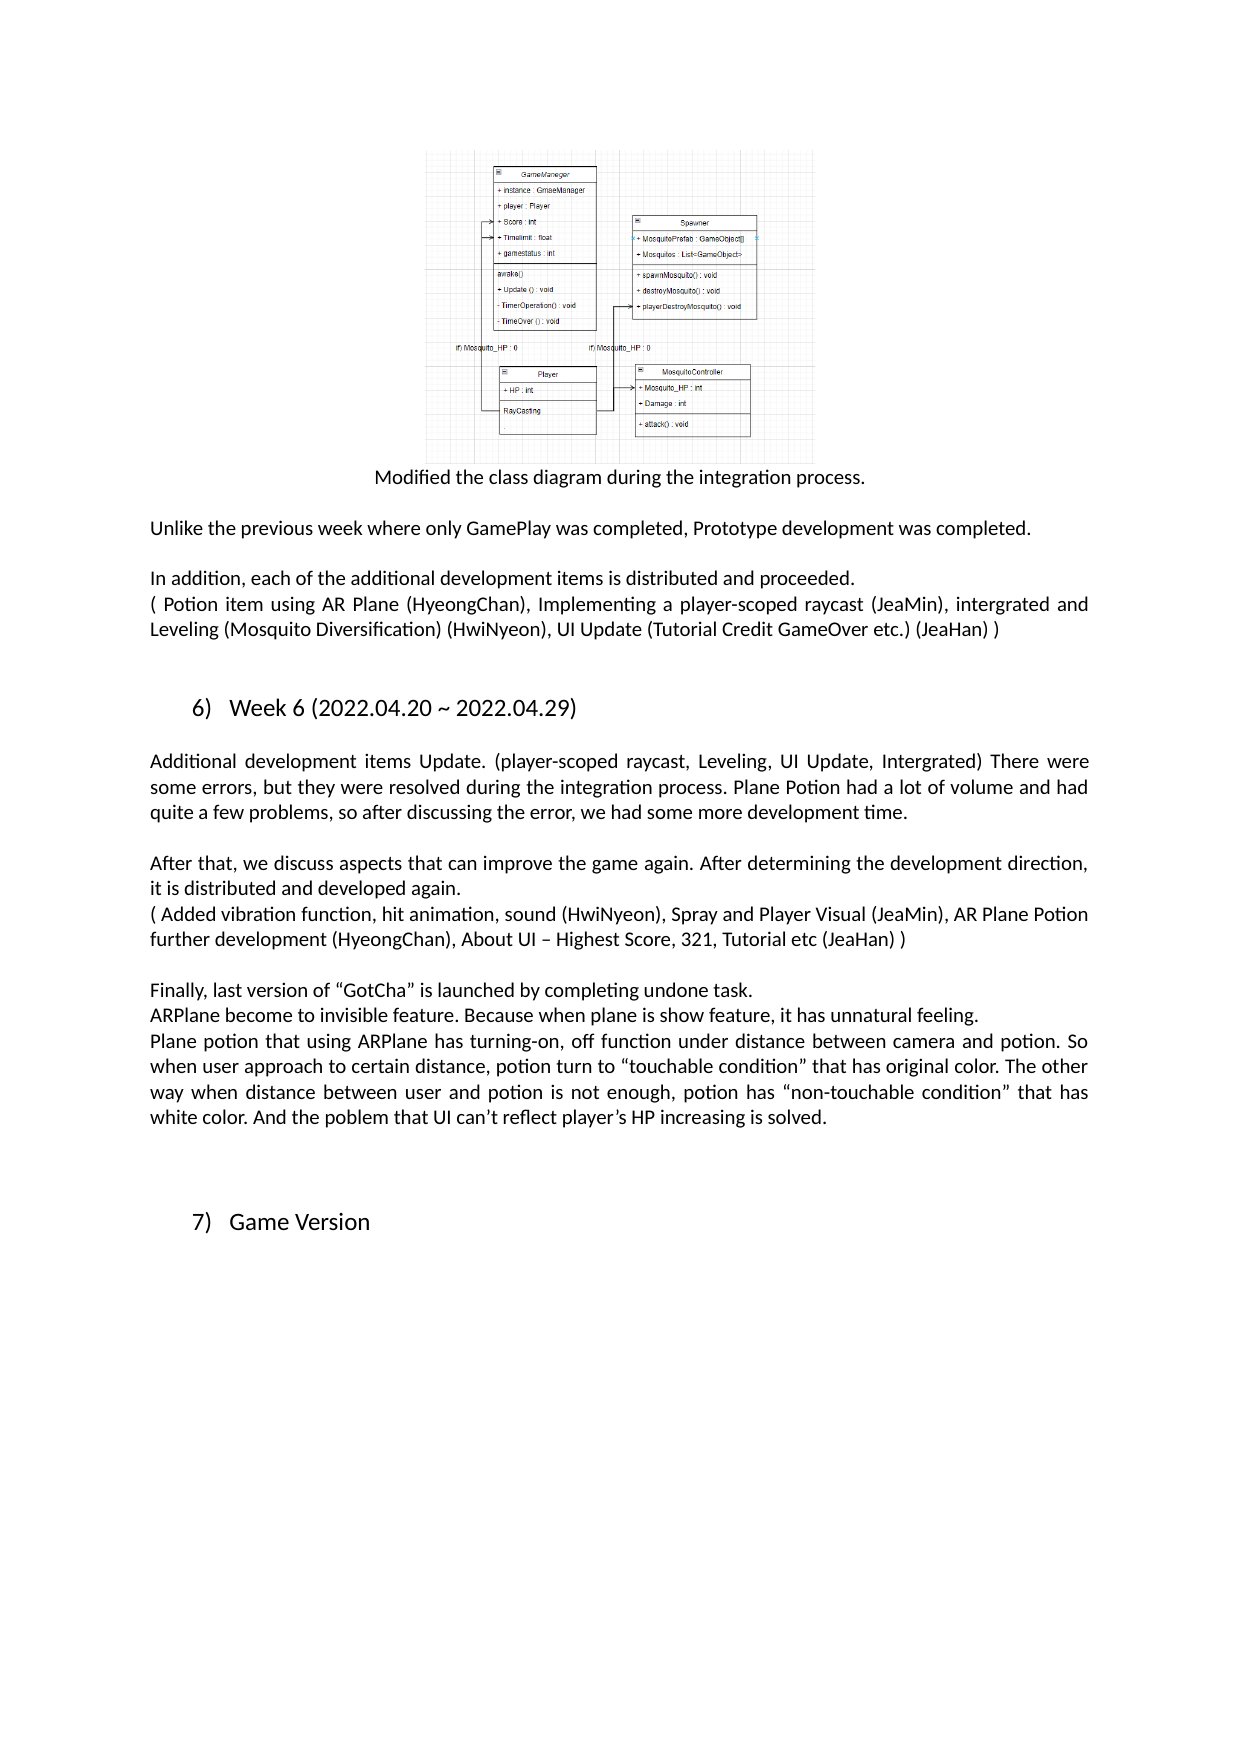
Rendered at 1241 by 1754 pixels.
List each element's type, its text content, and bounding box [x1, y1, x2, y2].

text Additional development items Update. (player-scoped raycast, Leveling, UI Update, Intergrated) There were some errors, but they were resolved during the integration process. Plane Potion had a lot of volume and had quite a few problems, so after discussing the error, we had some more development time. [150, 748, 1090, 825]
text Plane potion that using ARPlane has turning-on, off function under distance between camera and potion. So when user approach to certain distance, potion turn to “touchable condition” that has original color. The other way when distance between user and potion is not enough, potion has “non-touchable condition” that has white color. And the poblem that UI can’t reflect player’s HP increasing is solved. [150, 1028, 1090, 1130]
text Modified the class diagram during the integration process. [150, 464, 1090, 489]
text Unlike the previous week where only GamePlay was completed, Prototype development was completed. [150, 515, 1090, 540]
text ( Potion item using AR Plane (HyeongChan), Implementing a player-scoped raycast (JeaMin), intergrated and Leveling (Mosquito Diversification) (HwiNyeon), UI Update (Tutorial Credit GameOver etc.) (JeaHan) ) [150, 591, 1090, 642]
text In addition, each of the additional development items is distributed and proceeded. [150, 566, 1090, 591]
text ( Added vibration function, hit animation, sound (HwiNyeon), Spray and Player Visual (JeaMin), AR Plane Potion further development (HyeongChan), About UI – Highest Score, 321, Tutorial etc (JeaHan) ) [150, 901, 1090, 952]
text Finally, last version of “GotCha” is launched by completing undone task. [150, 977, 1090, 1003]
text After that, we discuss aspects that can improve the game again. After determining the development direction, it is distributed and developed again. [150, 850, 1090, 901]
picture [425, 150, 816, 464]
list Week 6 (2022.04.20 ~ 2022.04.29) [192, 693, 1090, 723]
text ARPlane become to invisible feature. Because when plane is show feature, it has unnatural feeling. [150, 1003, 1090, 1028]
list Game Version [192, 1206, 1090, 1237]
